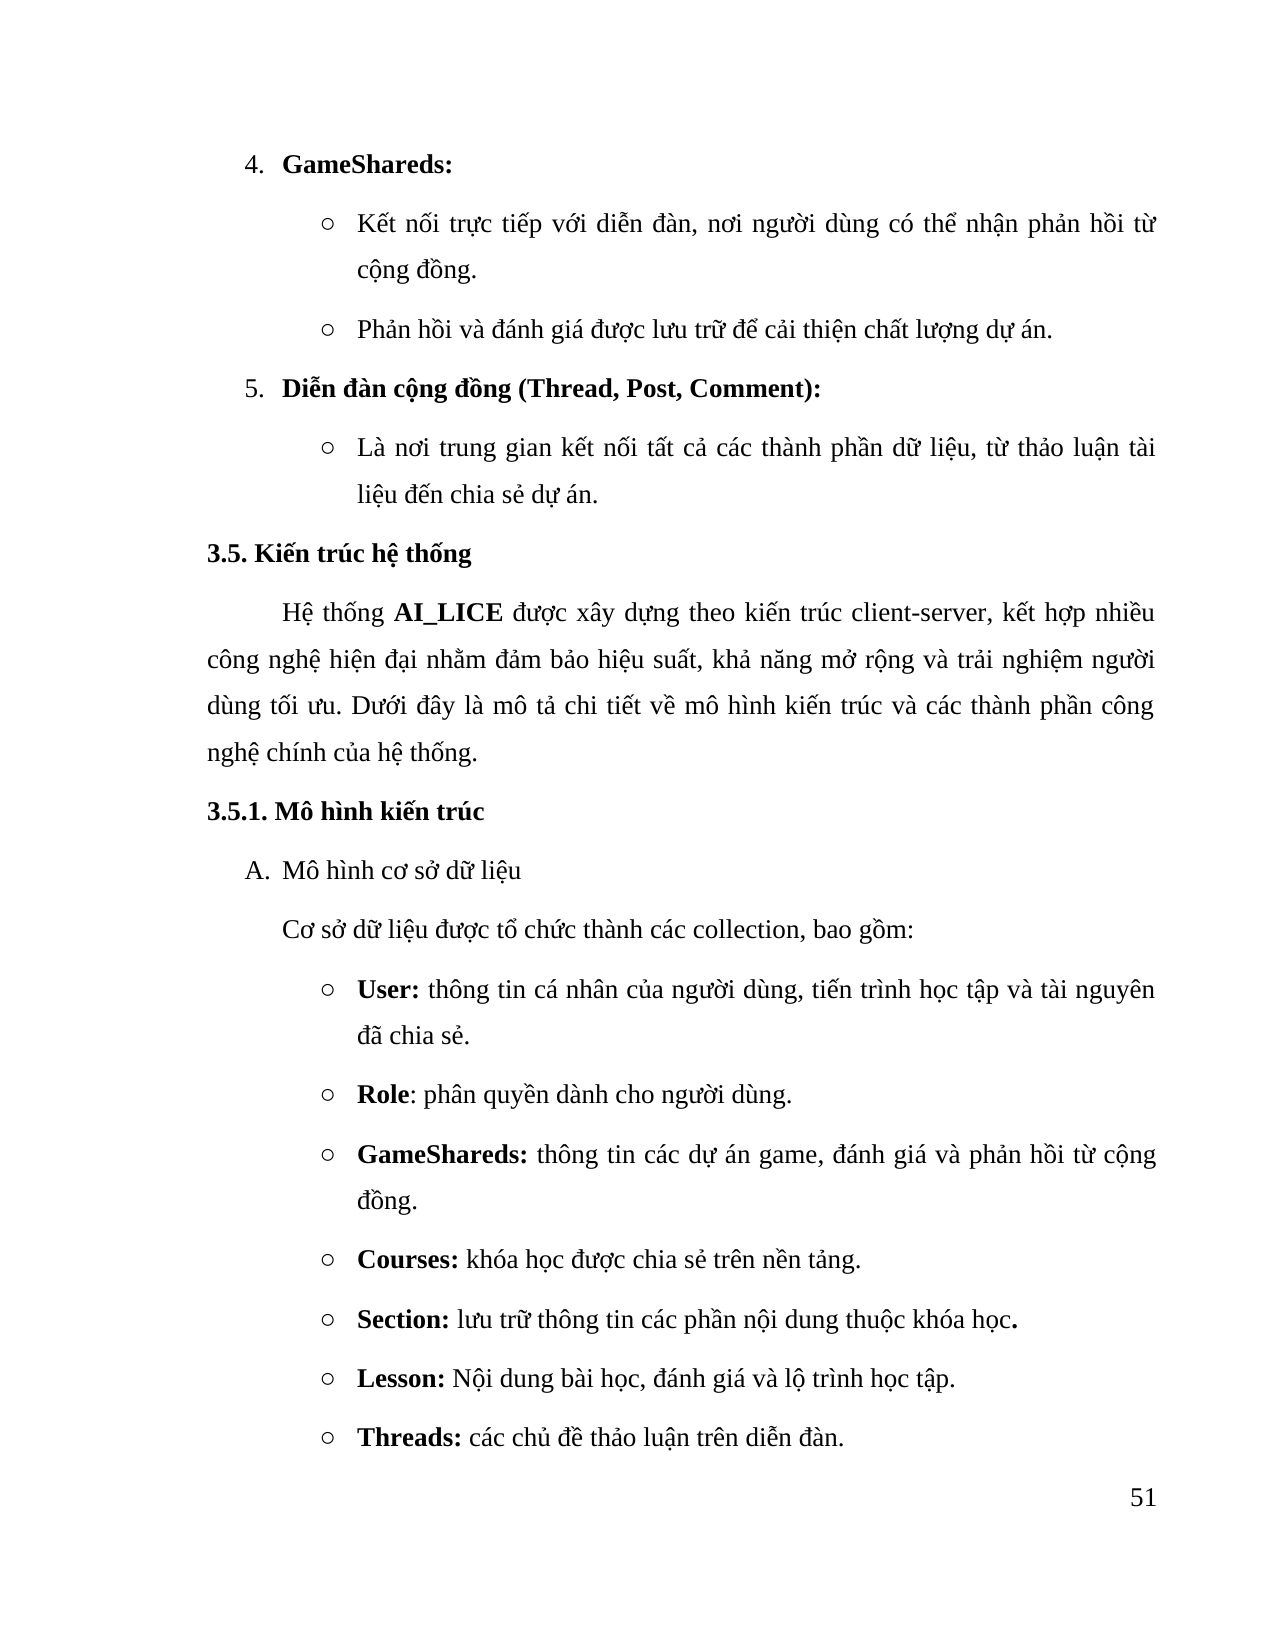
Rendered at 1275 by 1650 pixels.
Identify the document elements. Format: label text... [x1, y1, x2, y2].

list Kết nối trực tiếp với diễn đàn, nơi người dùng có thể nhận phản hồi từ cộng đồng. [319, 207, 1157, 285]
list User: thông tin cá nhân của người dùng, tiến trình học tập và tài nguyên đã chia sẻ. [319, 973, 1157, 1051]
list Phản hồi và đánh giá được lưu trữ để cải thiện chất lượng dự án. [319, 313, 1157, 344]
subtitle 3.5.1. Mô hình kiến trúc [207, 795, 1157, 826]
list Threads: các chủ đề thảo luận trên diễn đàn. [319, 1421, 1157, 1452]
list Section: lưu trữ thông tin các phần nội dung thuộc khóa học. [319, 1303, 1157, 1334]
list Lesson: Nội dung bài học, đánh giá và lộ trình học tập. [319, 1362, 1157, 1393]
list Mô hình cơ sở dữ liệu [244, 854, 1157, 886]
list GameShareds: thông tin các dự án game, đánh giá và phản hồi từ cộng đồng. [319, 1138, 1157, 1216]
list Courses: khóa học được chia sẻ trên nền tảng. [319, 1243, 1157, 1275]
list Role: phân quyền dành cho người dùng. [319, 1078, 1157, 1110]
text Hệ thống AI_LICE được xây dựng theo kiến trúc client-server, kết hợp nhiều công nghệ hiện đại nhằm đảm bảo hiệu suất, khả năng mở rộng và trải nghiệm người dùng tối ưu. Dưới đây là mô tả chi tiết về mô hình kiến trúc và các thành phần công nghệ chính của hệ thống. [207, 596, 1157, 767]
list Diễn đàn cộng đồng (Thread, Post, Comment): [244, 372, 1157, 403]
list GameShareds: [244, 148, 1157, 179]
subtitle 3.5. Kiến trúc hệ thống [207, 537, 1157, 568]
text Cơ sở dữ liệu được tổ chức thành các collection, bao gồm: [207, 913, 1157, 945]
list Là nơi trung gian kết nối tất cả các thành phần dữ liệu, từ thảo luận tài liệu đến chia sẻ dự án. [319, 431, 1157, 509]
